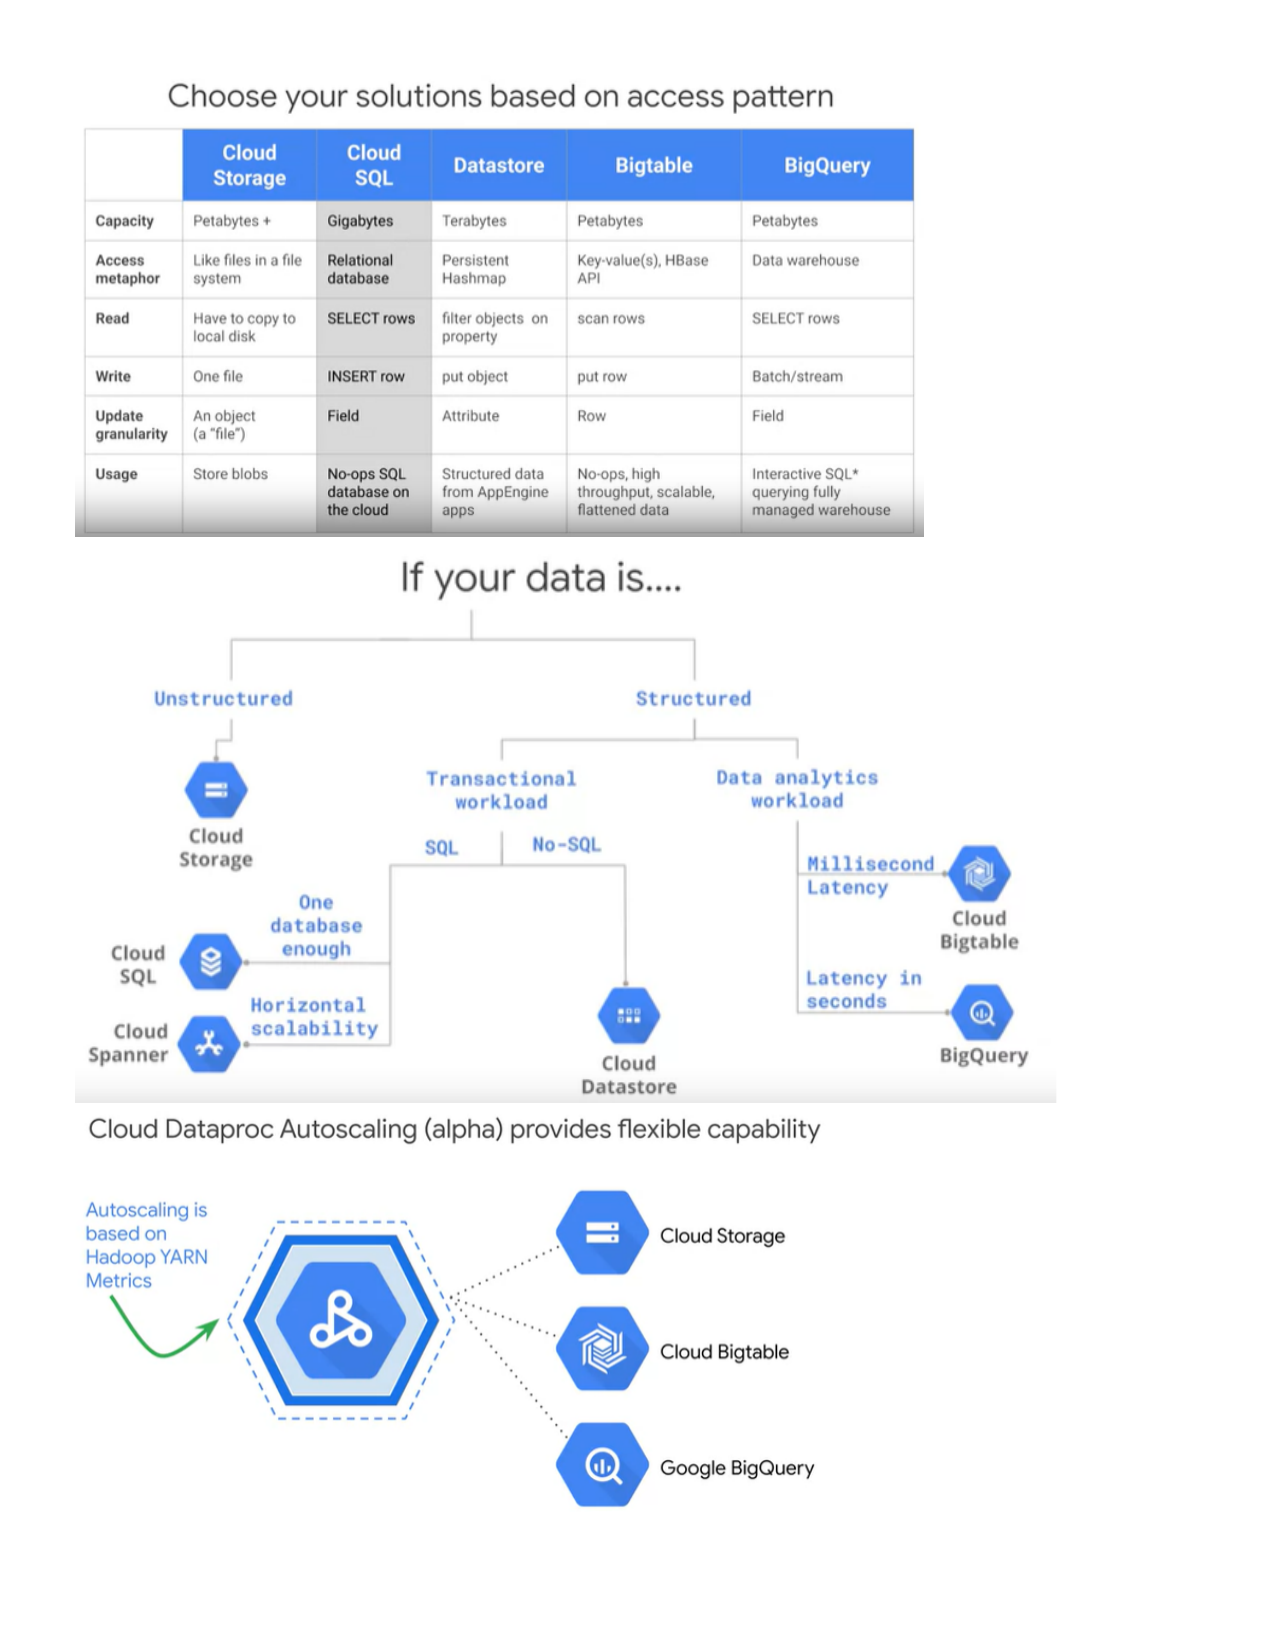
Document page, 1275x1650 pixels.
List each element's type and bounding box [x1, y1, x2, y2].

picture [75, 1104, 831, 1512]
picture [75, 75, 924, 537]
picture [75, 538, 1057, 1103]
